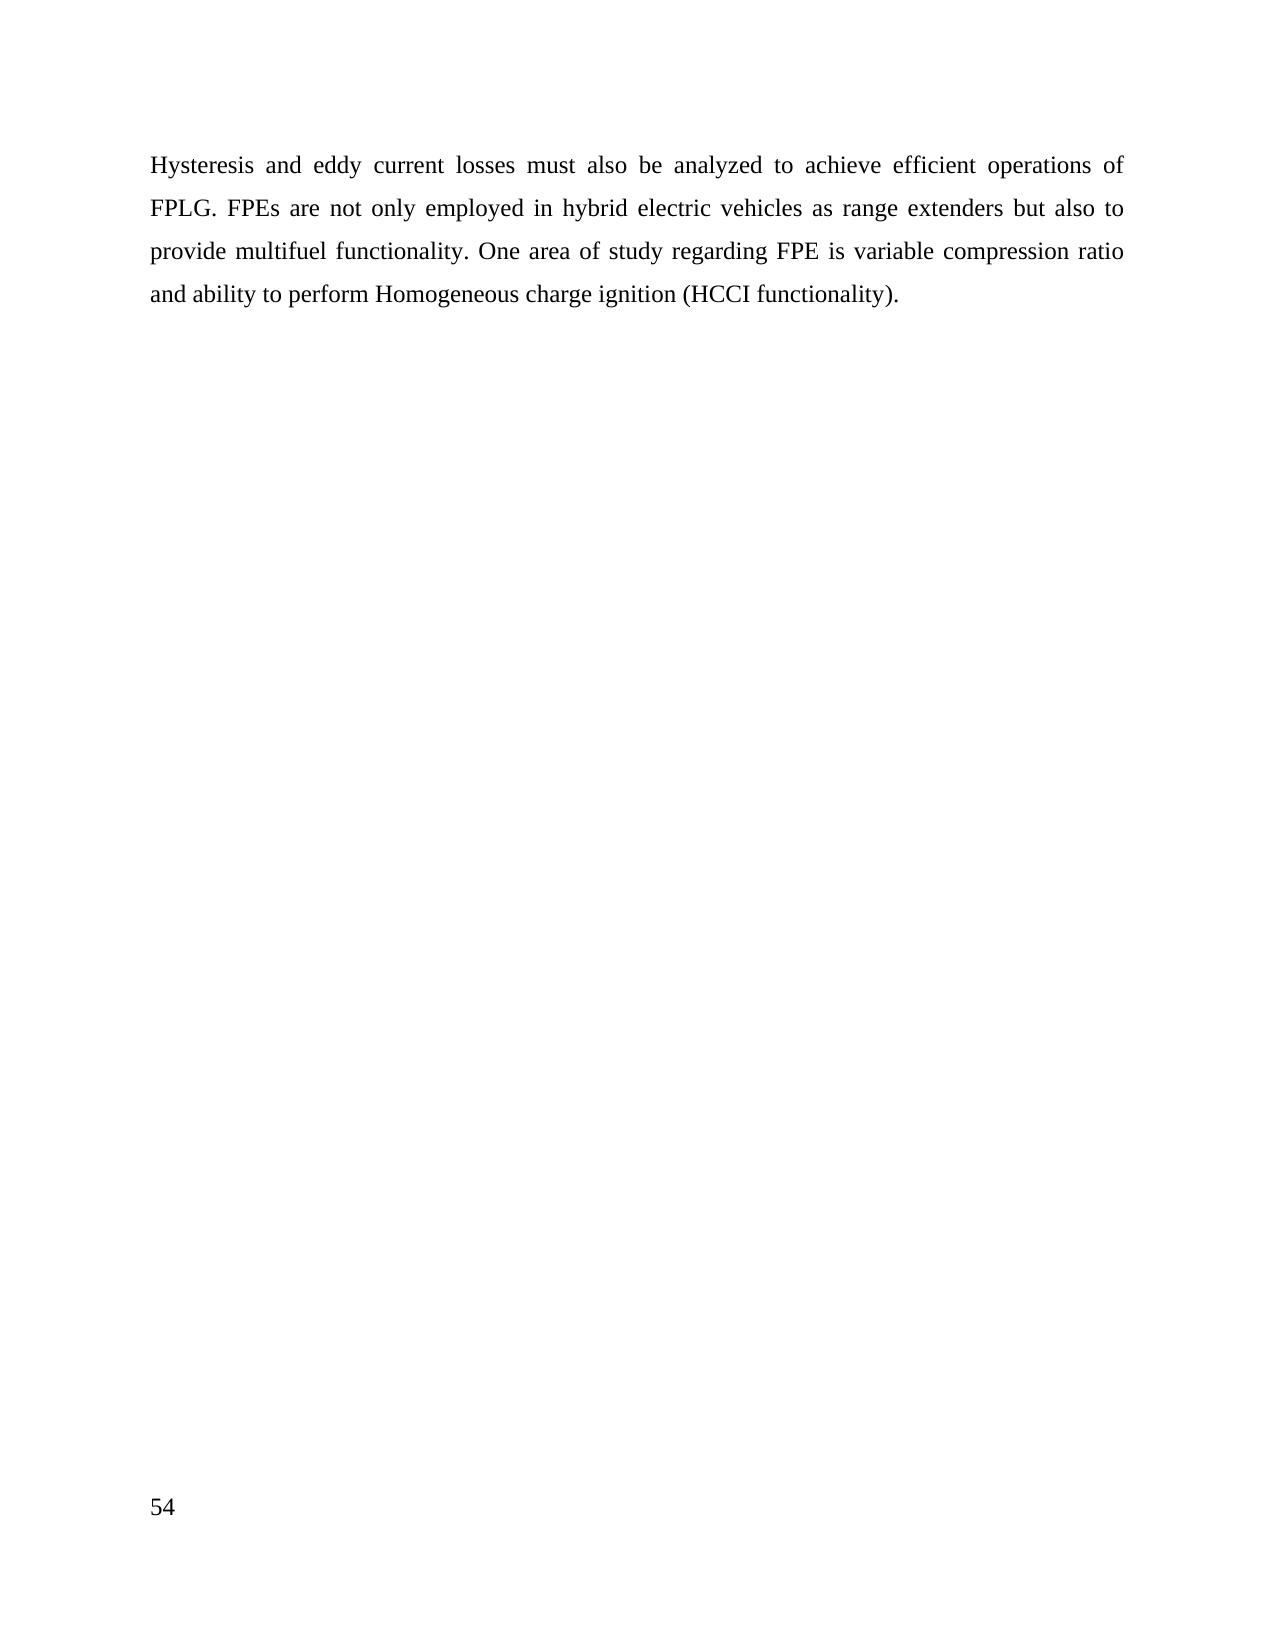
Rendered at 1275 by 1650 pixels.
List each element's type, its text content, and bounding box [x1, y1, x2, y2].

text Hysteresis and eddy current losses must also be analyzed to achieve efficient operations of FPLG. FPEs are not only employed in hybrid electric vehicles as range extenders but also to provide multifuel functionality. One area of study regarding FPE is variable compression ratio and ability to perform Homogeneous charge ignition (HCCI functionality). [150, 150, 1125, 308]
